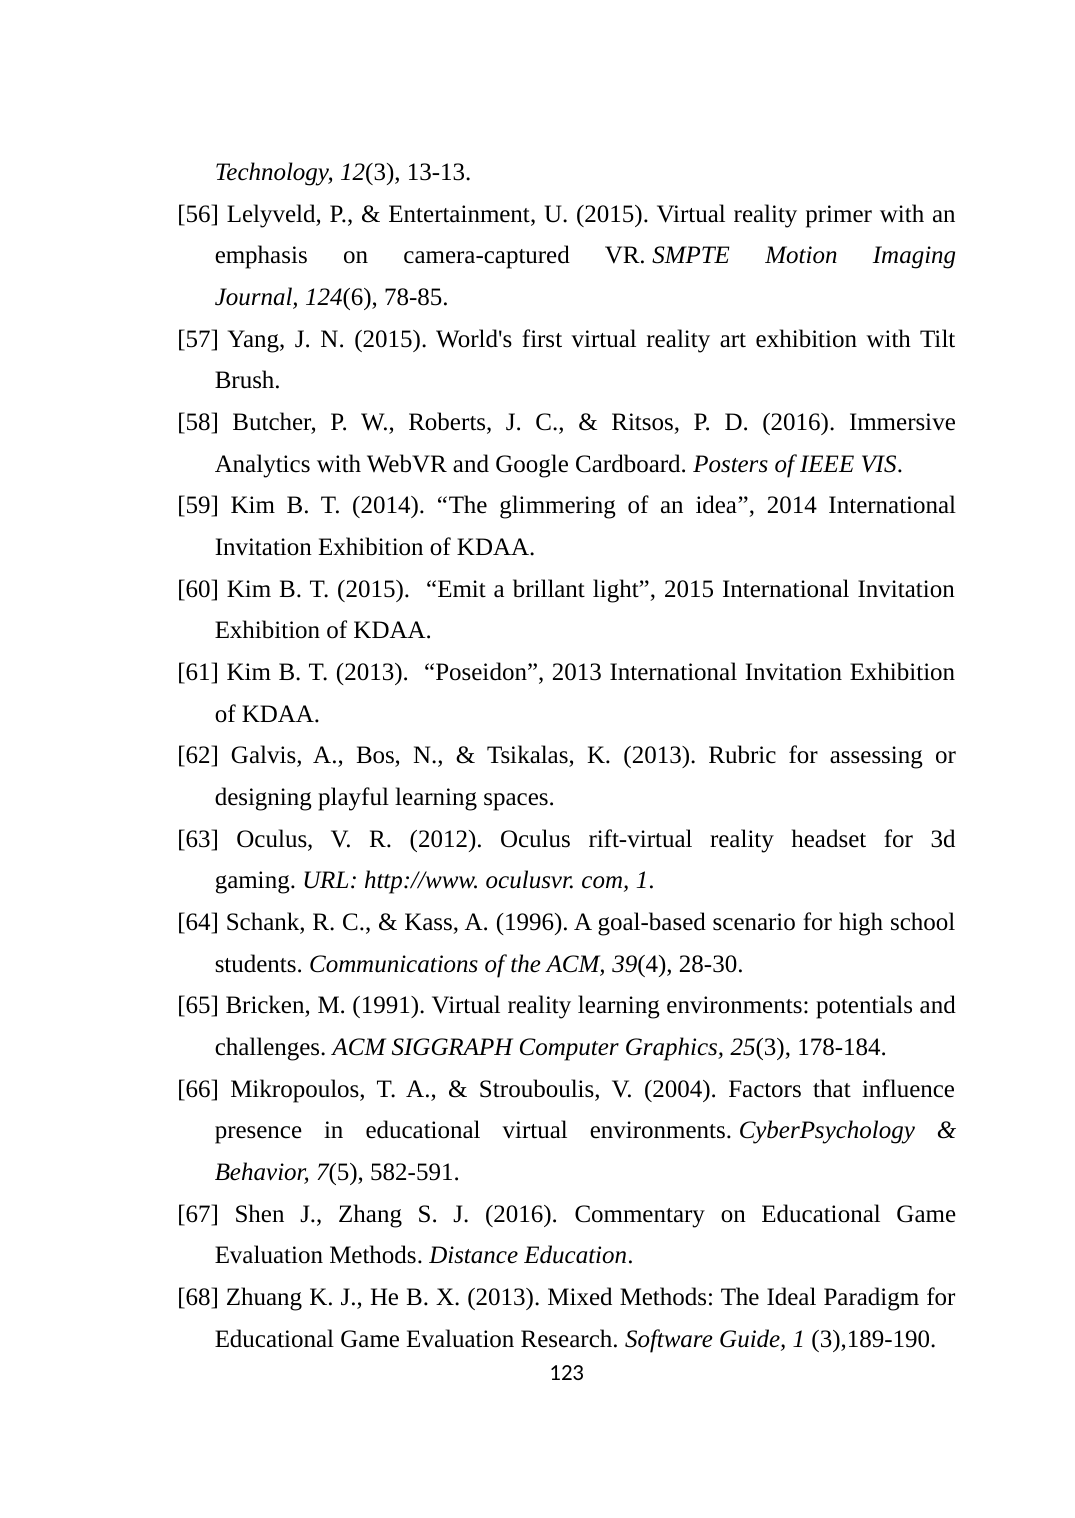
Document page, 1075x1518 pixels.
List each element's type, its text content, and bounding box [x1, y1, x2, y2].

text [57] Yang, J. N. (2015). World's first virtual reality art exhibition with Tilt Brush. [177, 314, 956, 397]
text [62] Galvis, A., Bos, N., & Tsikalas, K. (2013). Rubric for assessing or designing playful learning spaces. [177, 730, 956, 814]
text [63] Oculus, V. R. (2012). Oculus rift-virtual reality headset for 3d gaming. URL: http://www. oculusvr. com, 1. [177, 814, 956, 897]
text [64] Schank, R. C., & Kass, A. (1996). A goal-based scenario for high school students. Communications of the ACM, 39(4), 28-30. [177, 897, 956, 980]
text [59] Kim B. T. (2014). “The glimmering of an idea”, 2014 International Invitation Exhibition of KDAA. [177, 480, 956, 564]
text [65] Bricken, M. (1991). Virtual reality learning environments: potentials and challenges. ACM SIGGRAPH Computer Graphics, 25(3), 178-184. [177, 980, 956, 1064]
text [66] Mikropoulos, T. A., & Strouboulis, V. (2004). Factors that influence presence in educational virtual environments. CyberPsychology & Behavior, 7(5), 582-591. [177, 1064, 956, 1189]
text [56] Lelyveld, P., & Entertainment, U. (2015). Virtual reality primer with an emphasis on camera-captured VR. SMPTE Motion Imaging Journal, 124(6), 78-85. [177, 189, 956, 314]
text [61] Kim B. T. (2013). “Poseidon”, 2013 International Invitation Exhibition of KDAA. [177, 647, 956, 730]
text [58] Butcher, P. W., Roberts, J. C., & Ritsos, P. D. (2016). Immersive Analytics with WebVR and Google Cardboard. Posters of IEEE VIS. [177, 397, 956, 480]
text [67] Shen J., Zhang S. J. (2016). Commentary on Educational Game Evaluation Methods. Distance Education. [177, 1189, 956, 1272]
text [68] Zhuang K. J., He B. X. (2013). Mixed Methods: The Ideal Paradigm for Educational Game Evaluation Research. Software Guide, 1 (3),189-190. [177, 1272, 956, 1355]
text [177, 147, 956, 189]
text [60] Kim B. T. (2015). “Emit a brillant light”, 2015 International Invitation Exhibition of KDAA. [177, 564, 956, 647]
